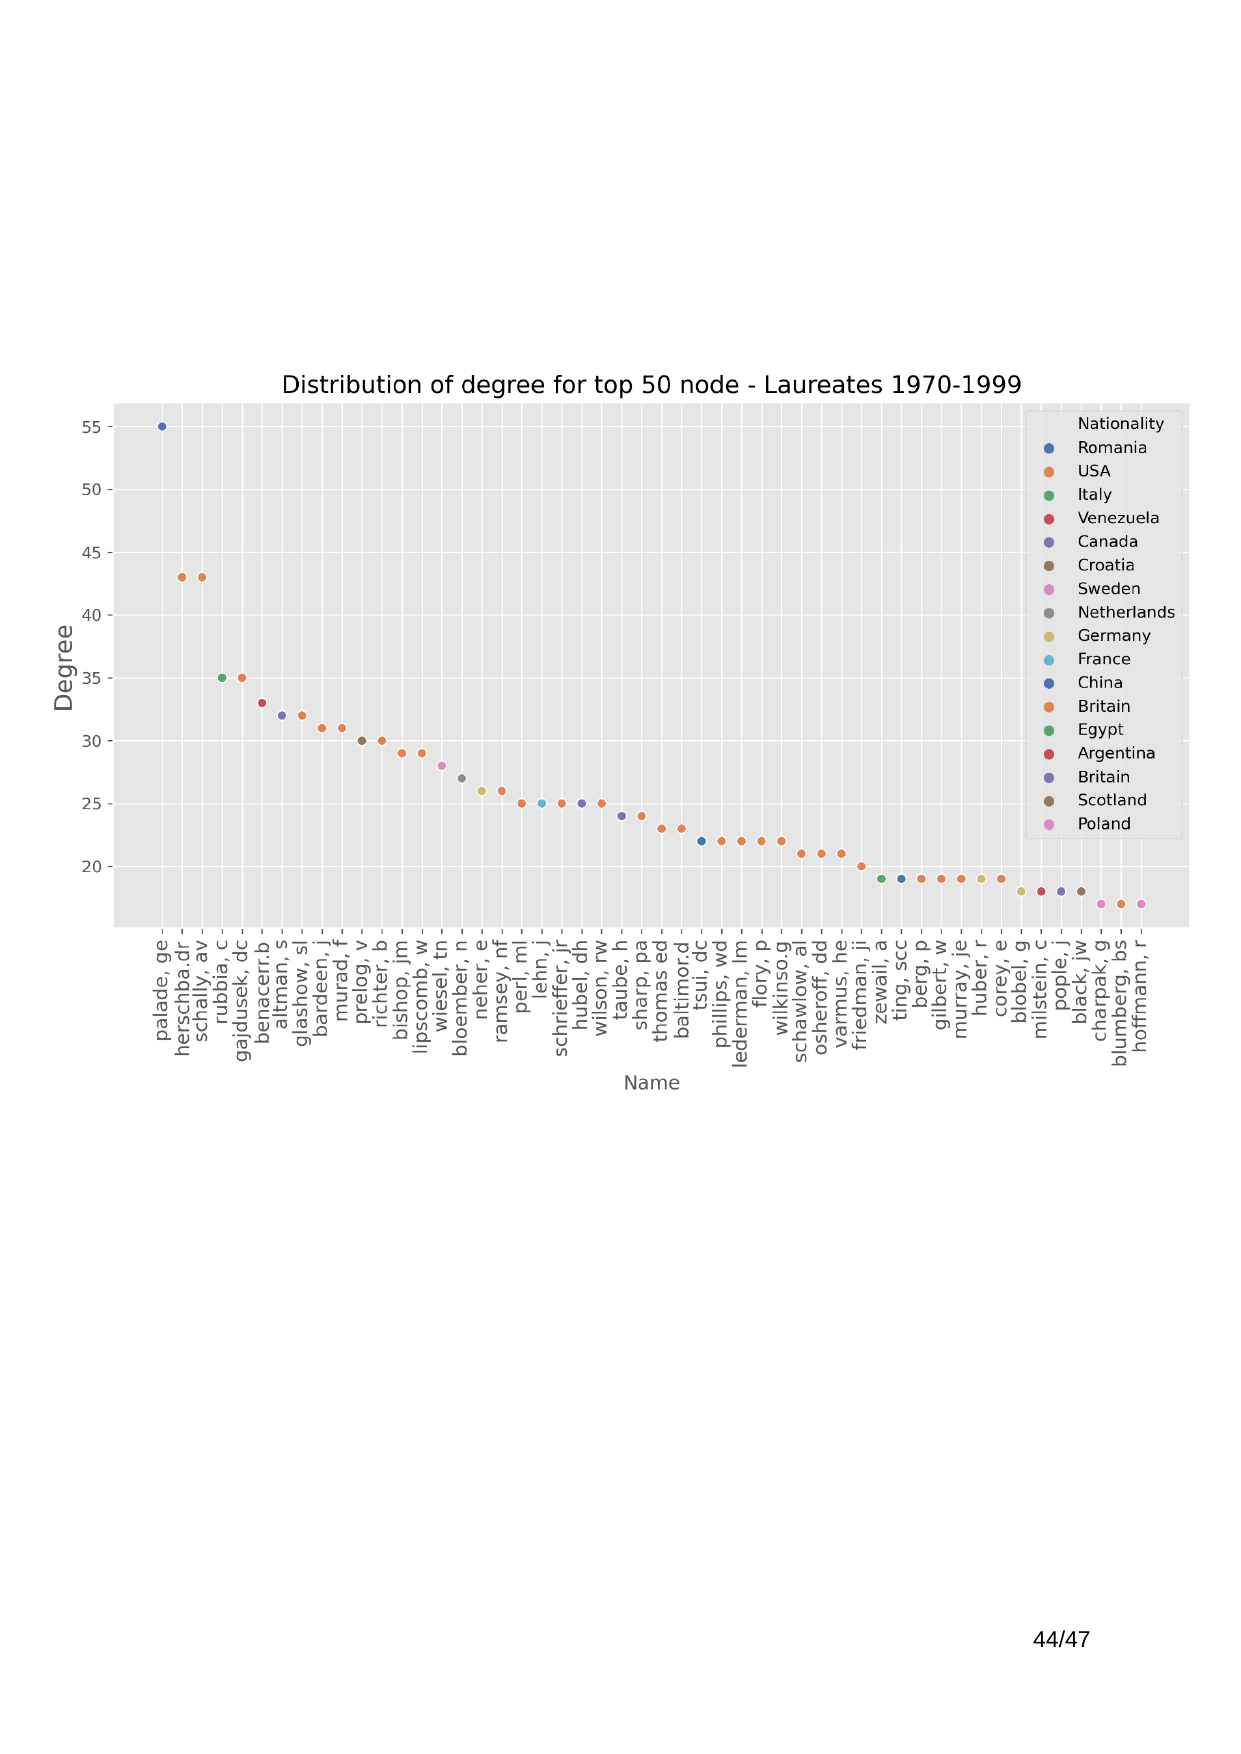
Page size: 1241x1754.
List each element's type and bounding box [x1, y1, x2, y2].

picture [40, 363, 1200, 1104]
